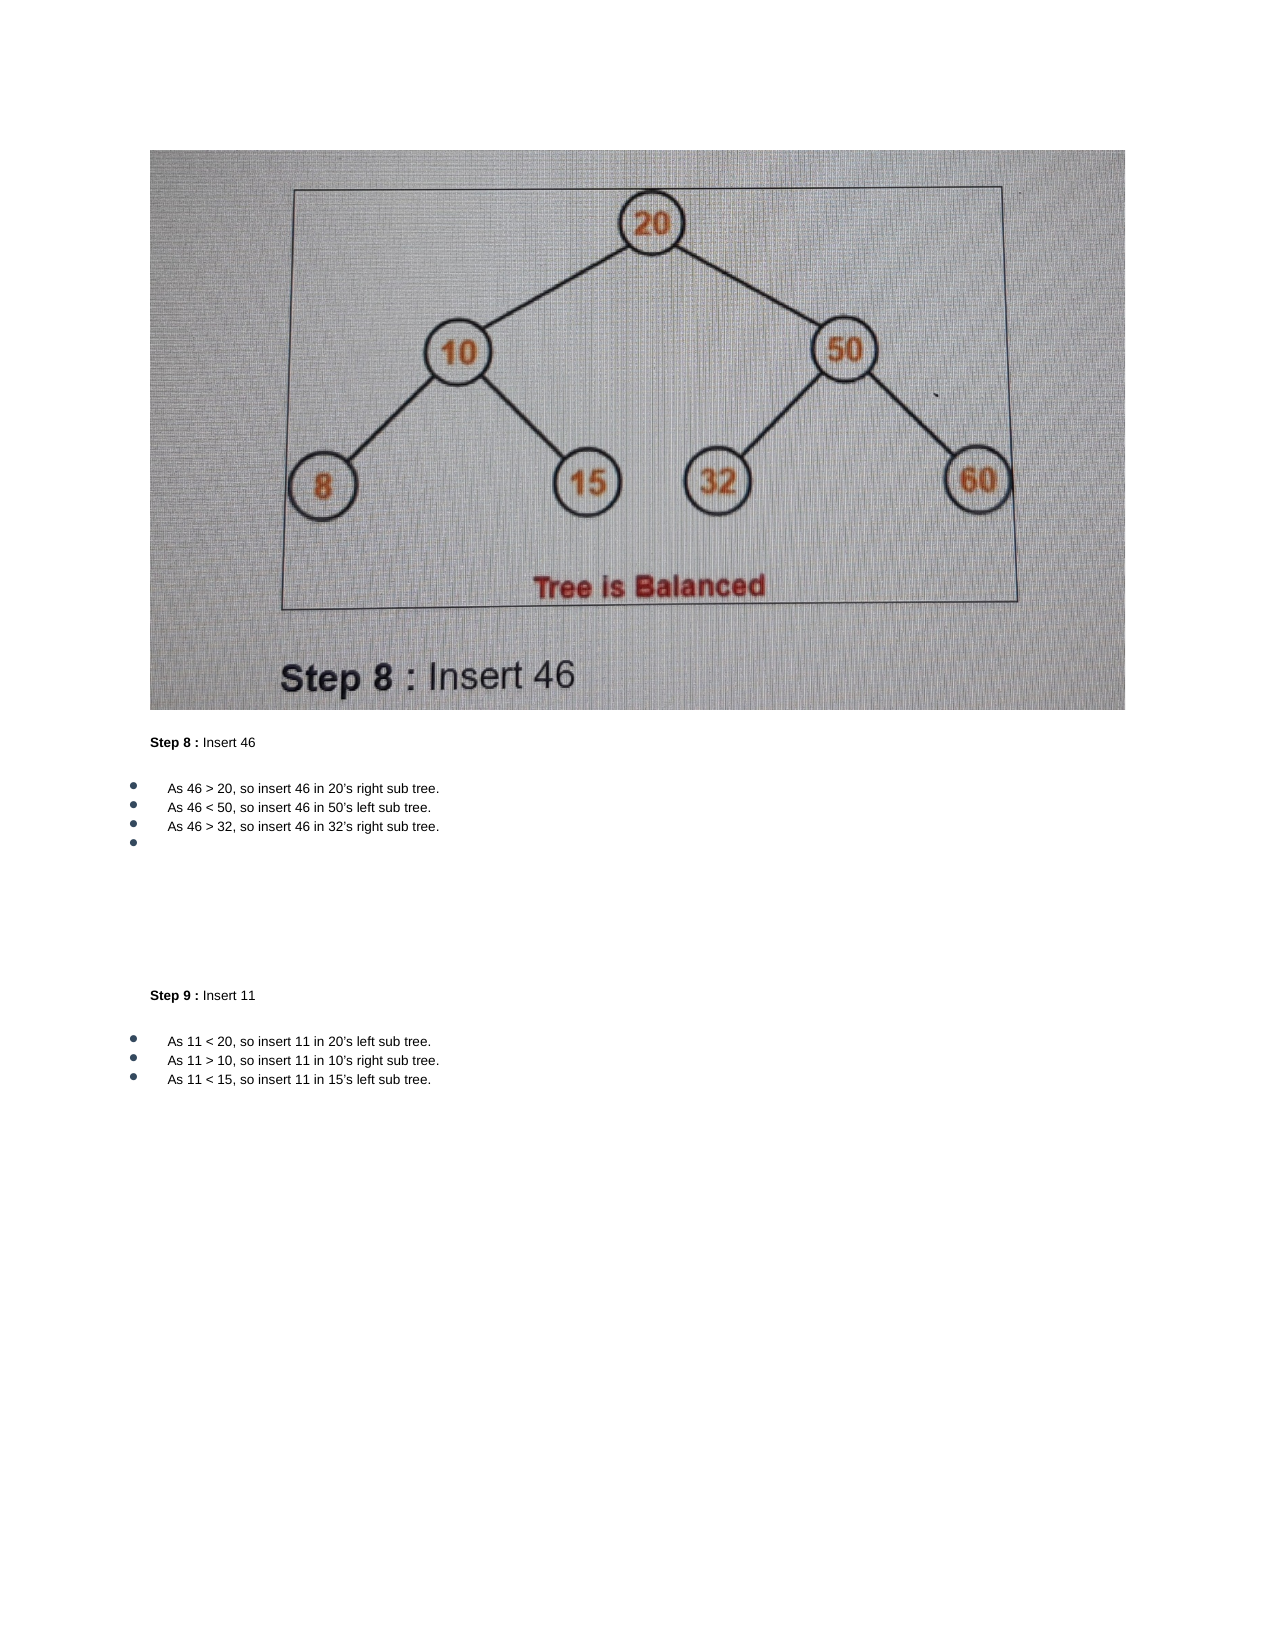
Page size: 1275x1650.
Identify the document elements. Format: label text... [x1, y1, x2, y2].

list As 11 < 15, so insert 11 in 15’s left sub tree. [130, 1070, 1125, 1089]
text Step 8 : Insert 46 [150, 735, 1125, 750]
list As 11 < 20, so insert 11 in 20’s left sub tree. [130, 1032, 1125, 1051]
picture [150, 150, 1125, 710]
list As 46 > 20, so insert 46 in 20’s right sub tree. [130, 779, 1125, 798]
list As 46 > 32, so insert 46 in 32’s right sub tree. [130, 817, 1125, 836]
list As 46 < 50, so insert 46 in 50’s left sub tree. [130, 798, 1125, 817]
list As 11 > 10, so insert 11 in 10’s right sub tree. [130, 1051, 1125, 1070]
text Step 9 : Insert 11 [150, 987, 1125, 1003]
